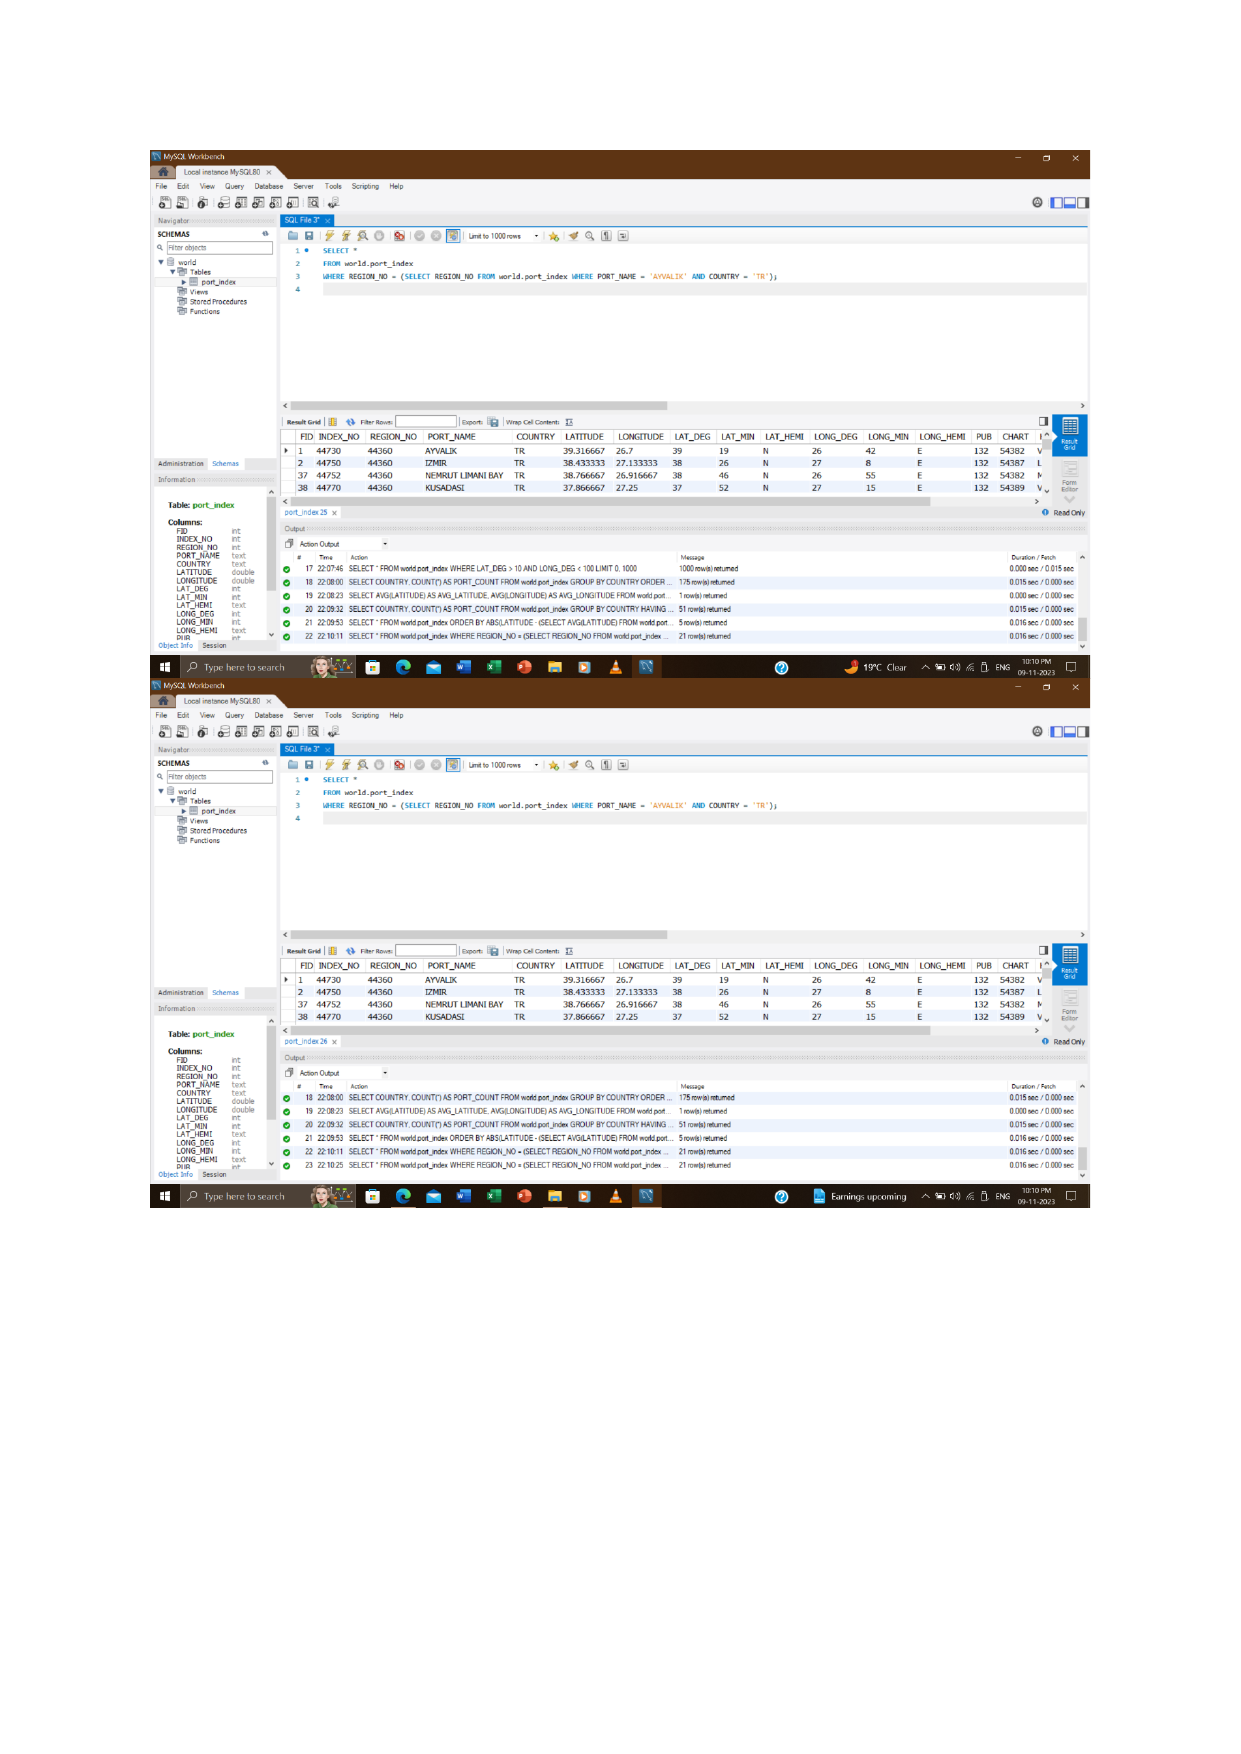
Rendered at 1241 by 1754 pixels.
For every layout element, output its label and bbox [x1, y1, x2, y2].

picture [150, 150, 1091, 1208]
